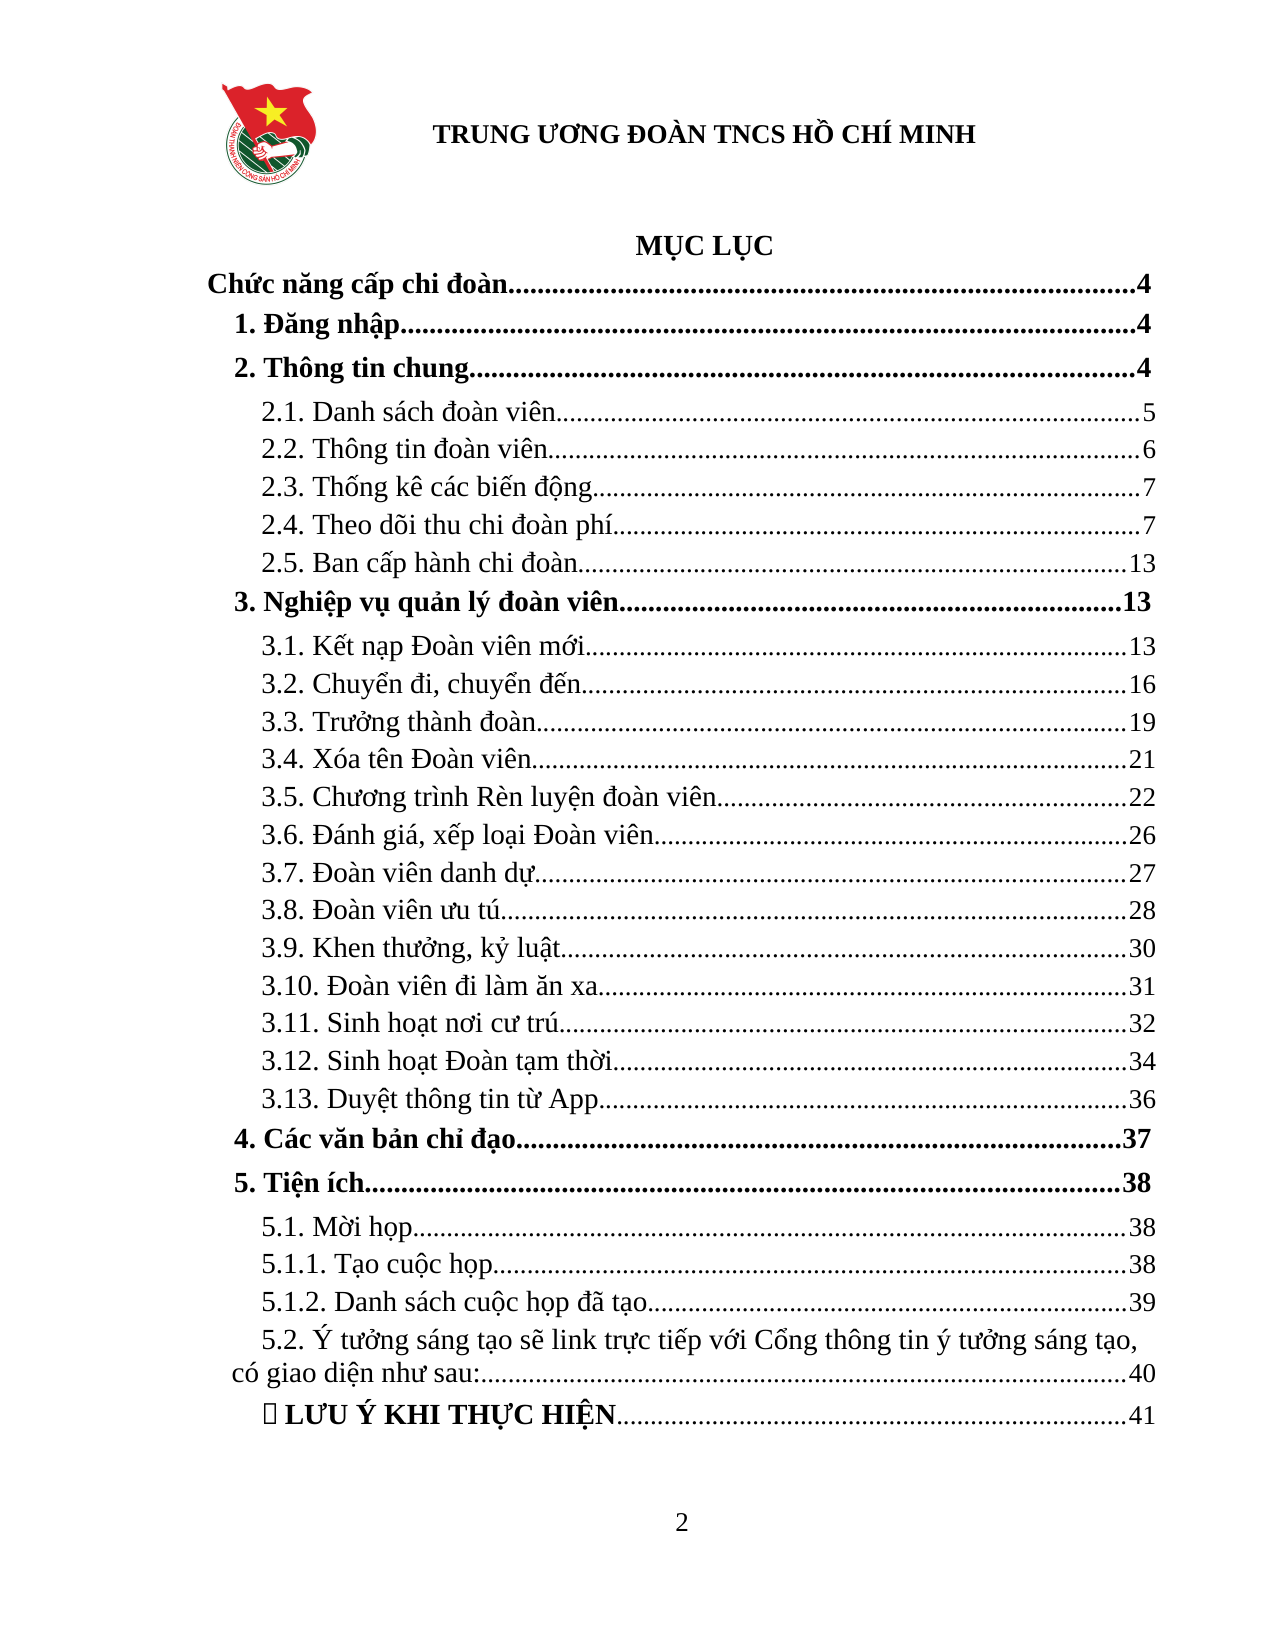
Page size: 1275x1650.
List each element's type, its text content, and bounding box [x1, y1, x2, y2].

text 5.1.2. Danh sách cuộc họp đã tạo 39 [231, 1284, 1157, 1318]
picture [218, 81, 320, 187]
text 3.6. Đánh giá, xếp loại Đoàn viên 26 [231, 817, 1157, 851]
text 3.10. Đoàn viên đi làm ăn xa 31 [231, 968, 1157, 1001]
text 2.1. Danh sách đoàn viên 5 [231, 394, 1157, 427]
text 5.1. Mời họp 38 [231, 1209, 1157, 1242]
text 5.2. Ý tưởng sáng tạo sẽ link trực tiếp với Cổng thông tin ý tưởng sáng tạo, có giao diện như sau: 40 [231, 1322, 1157, 1389]
text 3.13. Duyệt thông tin từ App 36 [231, 1081, 1157, 1114]
text 3.2. Chuyển đi, chuyển đến 16 [231, 666, 1157, 700]
text 5.1.1. Tạo cuộc họp 38 [231, 1246, 1157, 1280]
text Chức năng cấp chi đoàn 4 [177, 266, 1157, 300]
text 3.5. Chương trình Rèn luyện đoàn viên 22 [231, 779, 1157, 813]
text MỤC LỤC [177, 228, 1157, 262]
text 2.4. Theo dõi thu chi đoàn phí 7 [231, 507, 1157, 541]
text 4. Các văn bản chỉ đạo 37 [204, 1121, 1157, 1154]
text 3.9. Khen thưởng, kỷ luật 30 [231, 930, 1157, 964]
text 3.3. Trưởng thành đoàn 19 [231, 704, 1157, 737]
text 3.11. Sinh hoạt nơi cư trú 32 [231, 1006, 1157, 1039]
text 2.3. Thống kê các biến động 7 [231, 469, 1157, 503]
text 1. Đăng nhập 4 [204, 306, 1157, 339]
text 3.12. Sinh hoạt Đoàn tạm thời 34 [231, 1043, 1157, 1077]
text 3. Nghiệp vụ quản lý đoàn viên 13 [204, 584, 1157, 618]
text 3.8. Đoàn viên ưu tú 28 [231, 892, 1157, 926]
text 3.4. Xóa tên Đoàn viên 21 [231, 742, 1157, 775]
text 5. Tiện ích 38 [204, 1165, 1157, 1198]
text 2.5. Ban cấp hành chi đoàn 13 [231, 545, 1157, 578]
text 3.7. Đoàn viên danh dự 27 [231, 855, 1157, 888]
text 2. Thông tin chung 4 [204, 350, 1157, 383]
text 3.1. Kết nạp Đoàn viên mới 13 [231, 628, 1157, 662]
text  LƯU Ý KHI THỰC HIỆN 41 [231, 1393, 1157, 1433]
text 2.2. Thông tin đoàn viên 6 [231, 432, 1157, 465]
